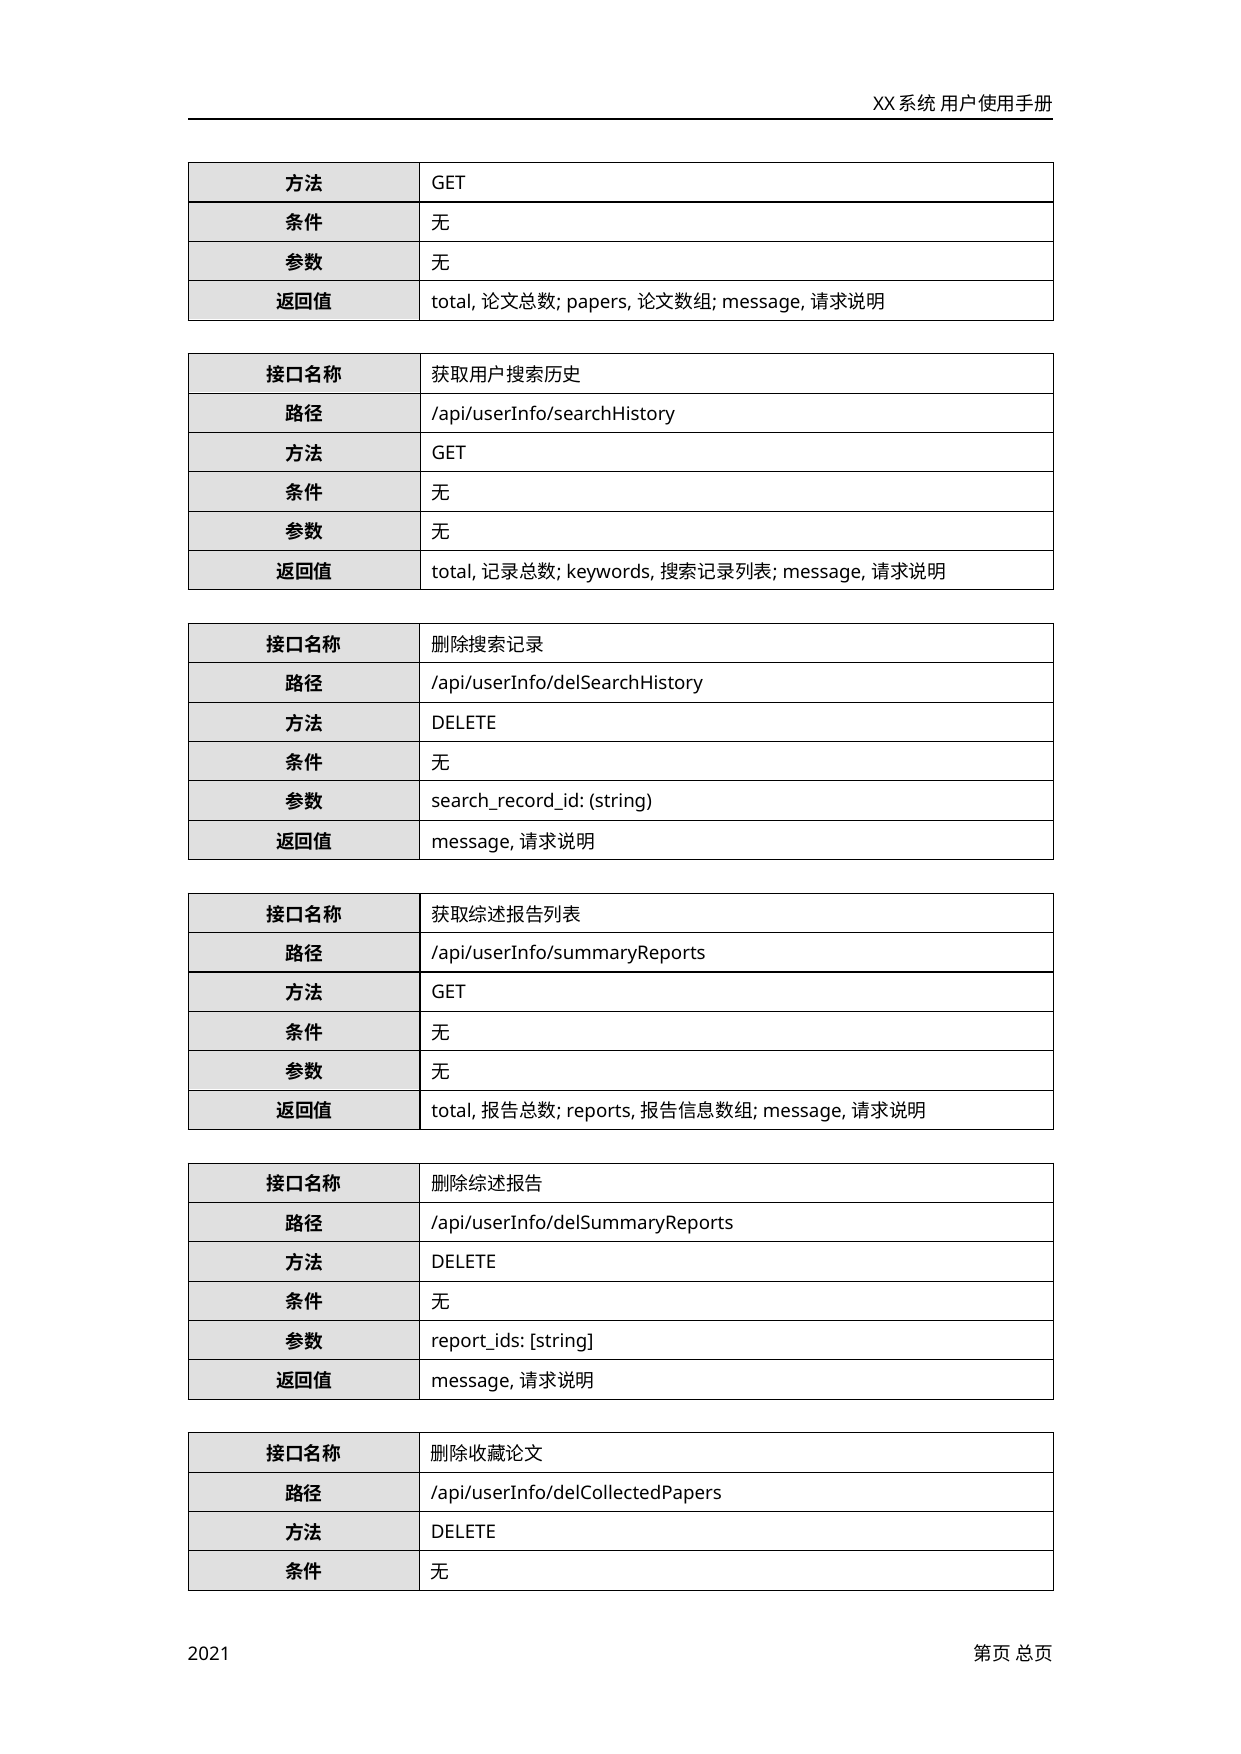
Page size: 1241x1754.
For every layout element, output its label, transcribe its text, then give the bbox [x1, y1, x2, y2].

table_header 接口名称 [189, 1275, 419, 1313]
table_cell 方法 [189, 1354, 419, 1392]
table_cell total, 记录总数; keywords, 搜索记录列表; message, 请求说明 [421, 662, 1053, 701]
table_header 删除收藏论文 [420, 1545, 1053, 1583]
table_cell 无 [420, 353, 1053, 391]
table_cell 条件 [189, 853, 419, 892]
table_cell 方法 [189, 814, 419, 852]
table_cell 条件 [189, 1393, 419, 1431]
table_cell 参数 [189, 623, 420, 661]
table_header 接口名称 [189, 1005, 419, 1043]
table_cell 方法 [189, 274, 419, 313]
table_cell 条件 [189, 314, 419, 352]
table_cell 参数 [189, 353, 419, 391]
table_cell DELETE [420, 1354, 1053, 1392]
table_cell /api/userInfo/collectedPapers [420, 235, 1053, 273]
table_cell 路径 [189, 505, 420, 543]
table_cell 路径 [189, 775, 419, 813]
table_cell 路径 [189, 1044, 419, 1083]
table_cell 参数 [189, 1432, 419, 1471]
table_cell 方法 [189, 1084, 419, 1122]
table_cell 无 [420, 1393, 1053, 1431]
table_header 删除搜索记录 [420, 735, 1053, 773]
table_cell search_record_id: (string) [420, 893, 1053, 931]
table_cell 路径 [189, 1314, 419, 1352]
table_cell 条件 [189, 1123, 419, 1161]
table_cell GET [421, 1084, 1053, 1122]
table_cell /api/userInfo/delSummaryReports [420, 1314, 1053, 1352]
table_header 获取用户收藏论文列表 [420, 196, 1053, 234]
table_cell 无 [420, 853, 1053, 892]
table_cell 返回值 [189, 932, 419, 970]
table_cell /api/userInfo/delSearchHistory [420, 775, 1053, 813]
table_cell 返回值 [189, 1202, 419, 1240]
table_cell 方法 [189, 544, 420, 582]
table_cell message, 请求说明 [420, 1472, 1053, 1510]
table_cell 无 [421, 1123, 1053, 1161]
table_cell 条件 [189, 584, 420, 622]
table_cell 无 [421, 1163, 1053, 1201]
table_cell report_ids: [string] [420, 1432, 1053, 1471]
table_cell 返回值 [189, 662, 420, 701]
table_cell total, 报告总数; reports, 报告信息数组; message, 请求说明 [421, 1202, 1053, 1240]
table_cell /api/userInfo/searchHistory [421, 505, 1053, 543]
table_cell DELETE [420, 814, 1053, 852]
table_cell 路径 [189, 235, 419, 273]
table_cell 无 [421, 584, 1053, 622]
table_header 获取综述报告列表 [421, 1005, 1053, 1043]
table_cell GET [421, 544, 1053, 582]
table_cell 参数 [189, 893, 419, 931]
table_header 接口名称 [189, 196, 419, 234]
table_header 接口名称 [189, 735, 419, 773]
table_cell 无 [421, 623, 1053, 661]
table_cell 返回值 [189, 1472, 419, 1510]
table_cell GET [420, 274, 1053, 313]
table_cell 无 [420, 314, 1053, 352]
table_cell 返回值 [189, 393, 419, 431]
table_header 删除综述报告 [420, 1275, 1053, 1313]
table_header 获取用户搜索历史 [421, 465, 1053, 504]
table_header 接口名称 [189, 1545, 419, 1583]
table_cell 参数 [189, 1163, 419, 1201]
table_header 接口名称 [189, 465, 420, 504]
table_cell total, 论文总数; papers, 论文数组; message, 请求说明 [420, 393, 1053, 431]
table_cell message, 请求说明 [420, 932, 1053, 970]
table_cell /api/userInfo/summaryReports [421, 1044, 1053, 1083]
